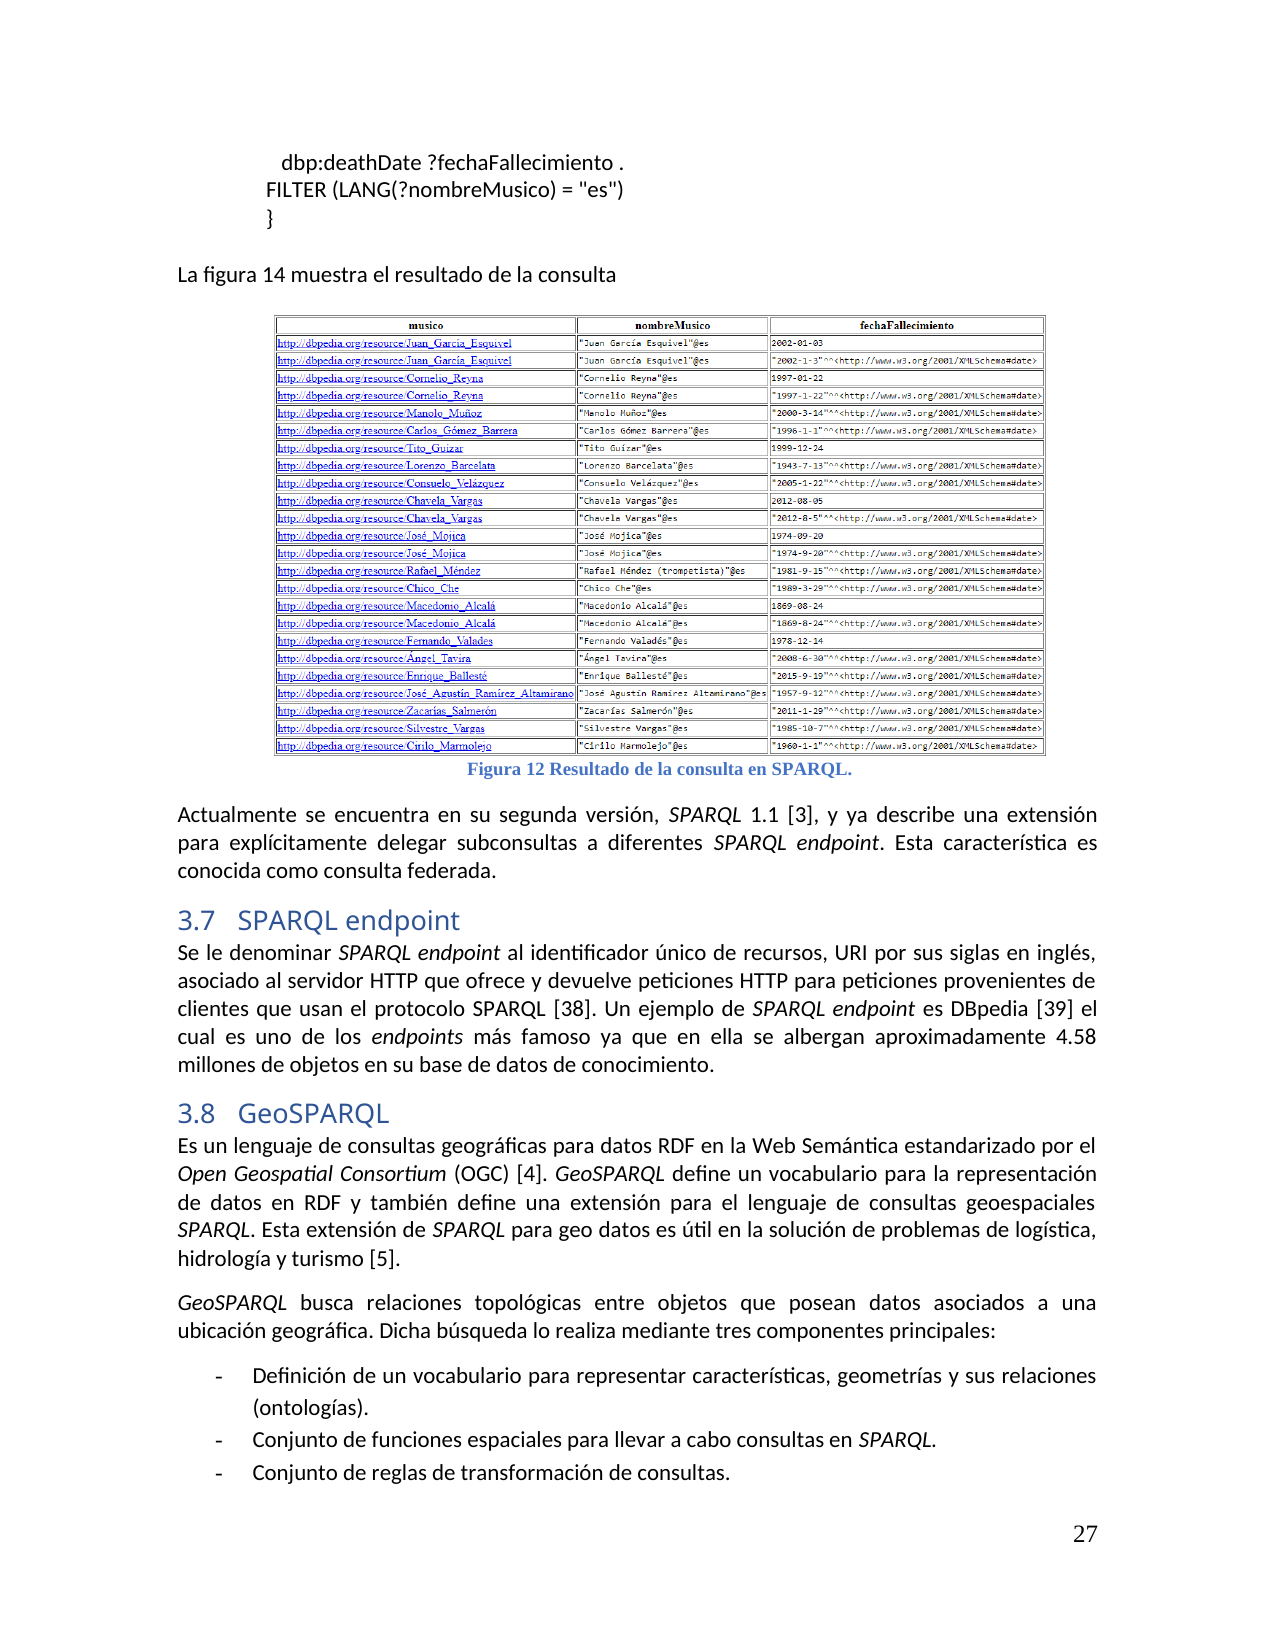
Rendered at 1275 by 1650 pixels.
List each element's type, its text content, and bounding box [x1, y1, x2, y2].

subtitle SPARQL endpoint [177, 901, 1098, 938]
text FILTER (LANG(?nombreMusico) = "es") [221, 176, 1098, 204]
list Definición de un vocabulario para representar características, geometrías y sus relaciones (ontologías). [215, 1361, 1098, 1421]
picture [272, 315, 1048, 758]
text dbp:deathDate ?fechaFallecimiento . [221, 148, 1098, 176]
subtitle GeoSPARQL [177, 1095, 1098, 1132]
text GeoSPARQL busca relaciones topológicas entre objetos que posean datos asociados a una ubicación geográfica. Dicha búsqueda lo realiza mediante tres componentes principales: [177, 1288, 1098, 1344]
text Se le denominar SPARQL endpoint al identificador único de recursos, URI por sus siglas en inglés, asociado al servidor HTTP que ofrece y devuelve peticiones HTTP para peticiones provenientes de clientes que usan el protocolo SPARQL. Un ejemplo de SPARQL endpoint es DBpedia el cual es uno de los endpoints más famoso ya que en ella se albergan aproximadamente 4.58 millones de objetos en su base de datos de conocimiento. [177, 938, 1098, 1078]
text Figura 12 Resultado de la consulta en SPARQL. [177, 758, 1098, 779]
text Actualmente se encuentra en su segunda versión, SPARQL 1.1 , y ya describe una extensión para explícitamente delegar subconsultas a diferentes SPARQL endpoint. Esta característica es conocida como consulta federada. [177, 800, 1098, 884]
list Conjunto de funciones espaciales para llevar a cabo consultas en SPARQL. [215, 1425, 1098, 1453]
list Conjunto de reglas de transformación de consultas. [215, 1458, 1098, 1486]
text Es un lenguaje de consultas geográficas para datos RDF en la Web Semántica estandarizado por el Open Geospatial Consortium (OGC) . GeoSPARQL define un vocabulario para la representación de datos en RDF y también define una extensión para el lenguaje de consultas geoespaciales SPARQL. Esta extensión de SPARQL para geo datos es útil en la solución de problemas de logística, hidrología y turismo . [177, 1132, 1098, 1272]
text La figura 14 muestra el resultado de la consulta [177, 260, 1098, 288]
text } [221, 204, 1098, 232]
